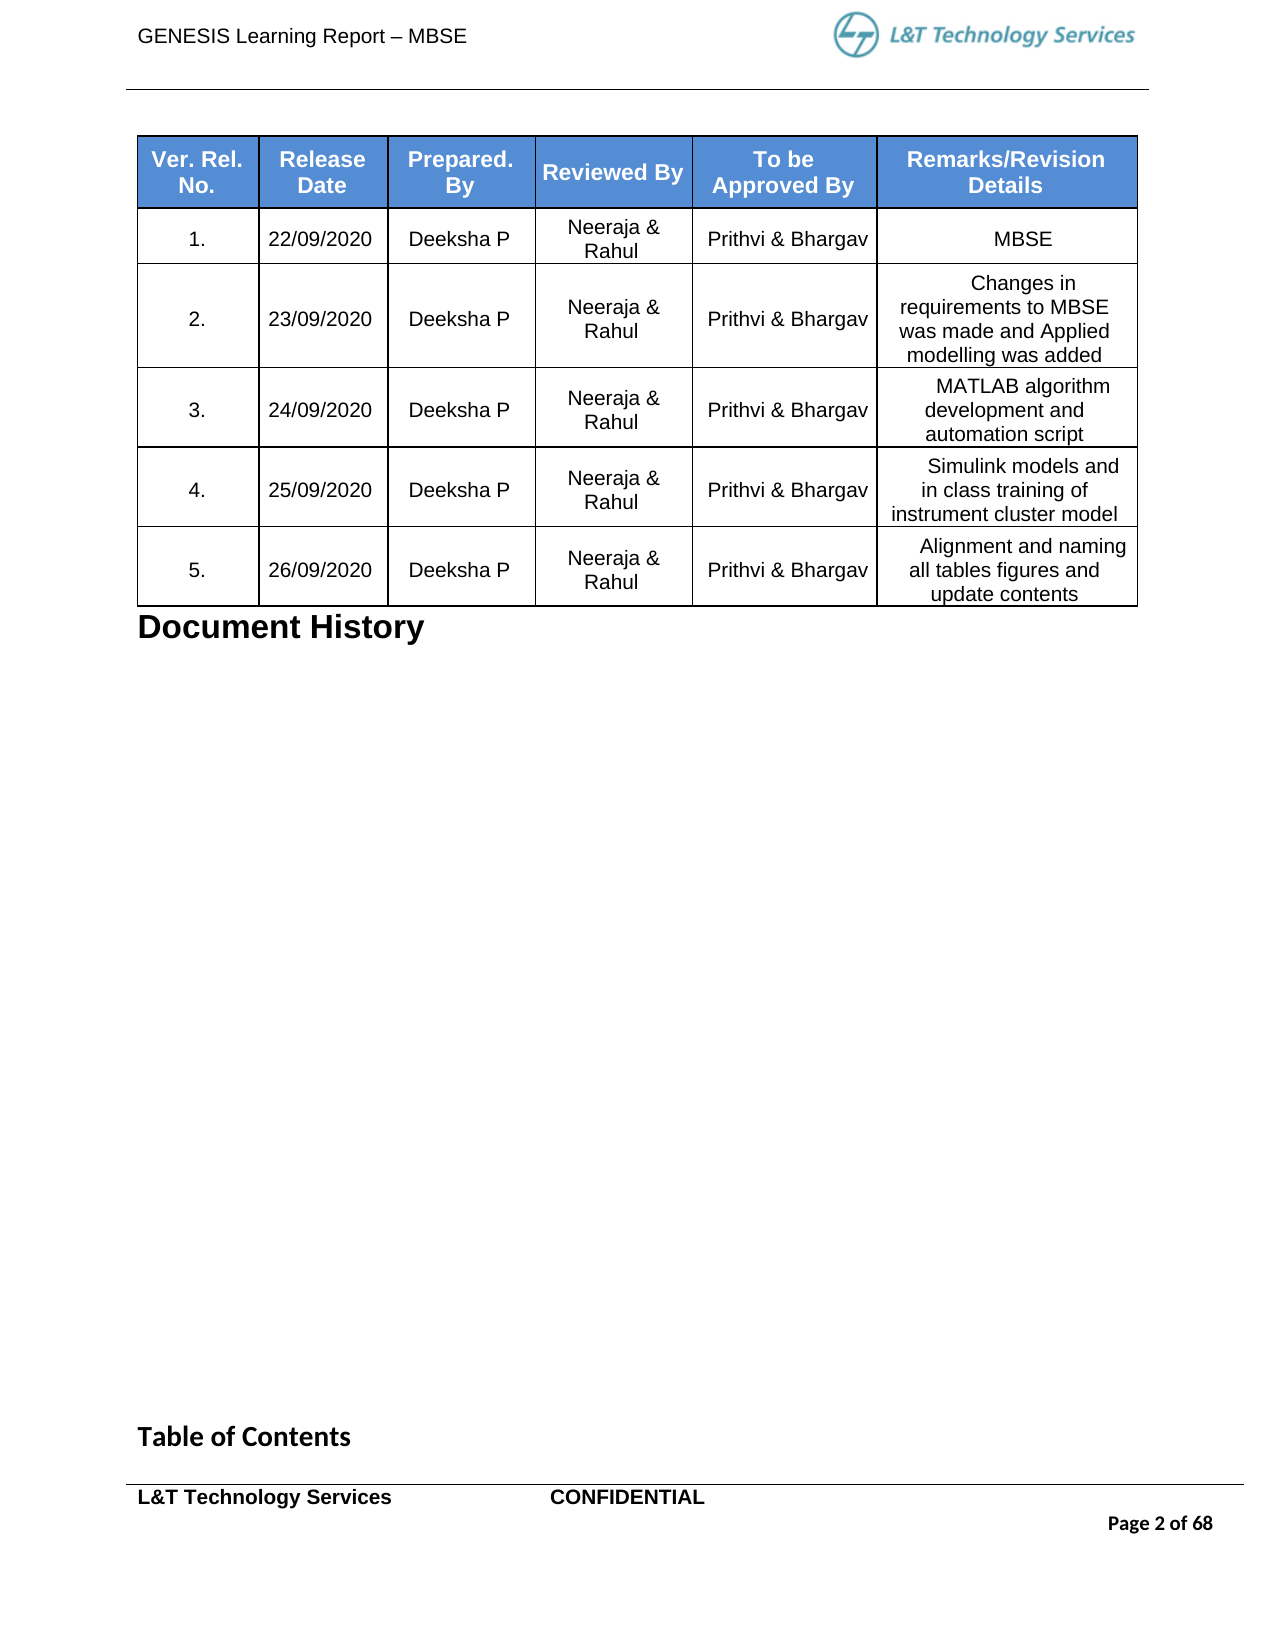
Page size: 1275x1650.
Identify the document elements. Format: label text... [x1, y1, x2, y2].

table_cell MATLAB algorithm development and automation script [878, 368, 1137, 446]
table_header Prepared. By [389, 137, 535, 207]
table_cell Prithvi & Bhargav [693, 209, 876, 263]
table_header Release Date [260, 137, 387, 207]
table_header Ver. Rel. No. [138, 137, 258, 207]
table_cell 25/09/2020 [260, 448, 387, 526]
table_cell Prithvi & Bhargav [693, 264, 876, 366]
table_cell 23/09/2020 [260, 264, 387, 366]
table_cell Neeraja & Rahul [536, 209, 692, 263]
table_cell 26/09/2020 [260, 527, 387, 605]
table_cell Deeksha P [389, 448, 535, 526]
table_cell 5. [138, 527, 258, 605]
table_cell Prithvi & Bhargav [693, 448, 876, 526]
table_cell Simulink models and in class training of instrument cluster model [878, 448, 1137, 526]
table_header Remarks/Revision Details [878, 137, 1137, 207]
table_cell MBSE [878, 209, 1137, 263]
table_cell Deeksha P [389, 264, 535, 366]
table_cell Neeraja & Rahul [536, 368, 692, 446]
table_cell 24/09/2020 [260, 368, 387, 446]
table_cell Changes in requirements to MBSE was made and Applied modelling was added [878, 264, 1137, 366]
table_cell Neeraja & Rahul [536, 448, 692, 526]
table_cell 4. [138, 448, 258, 526]
table_cell 22/09/2020 [260, 209, 387, 263]
table_cell Deeksha P [389, 368, 535, 446]
table_cell Prithvi & Bhargav [693, 527, 876, 605]
table_cell Deeksha P [389, 527, 535, 605]
table_cell Prithvi & Bhargav [693, 368, 876, 446]
table_cell 2. [138, 264, 258, 366]
table_cell Neeraja & Rahul [536, 527, 692, 605]
table_cell 3. [138, 368, 258, 446]
table_header Reviewed By [536, 137, 692, 207]
table_cell 1. [138, 209, 258, 263]
table_cell Deeksha P [389, 209, 535, 263]
table_cell Neeraja & Rahul [536, 264, 692, 366]
text Document History [137, 607, 1137, 645]
table_cell Alignment and naming all tables figures and update contents [878, 527, 1137, 605]
table_header To be Approved By [693, 137, 876, 207]
